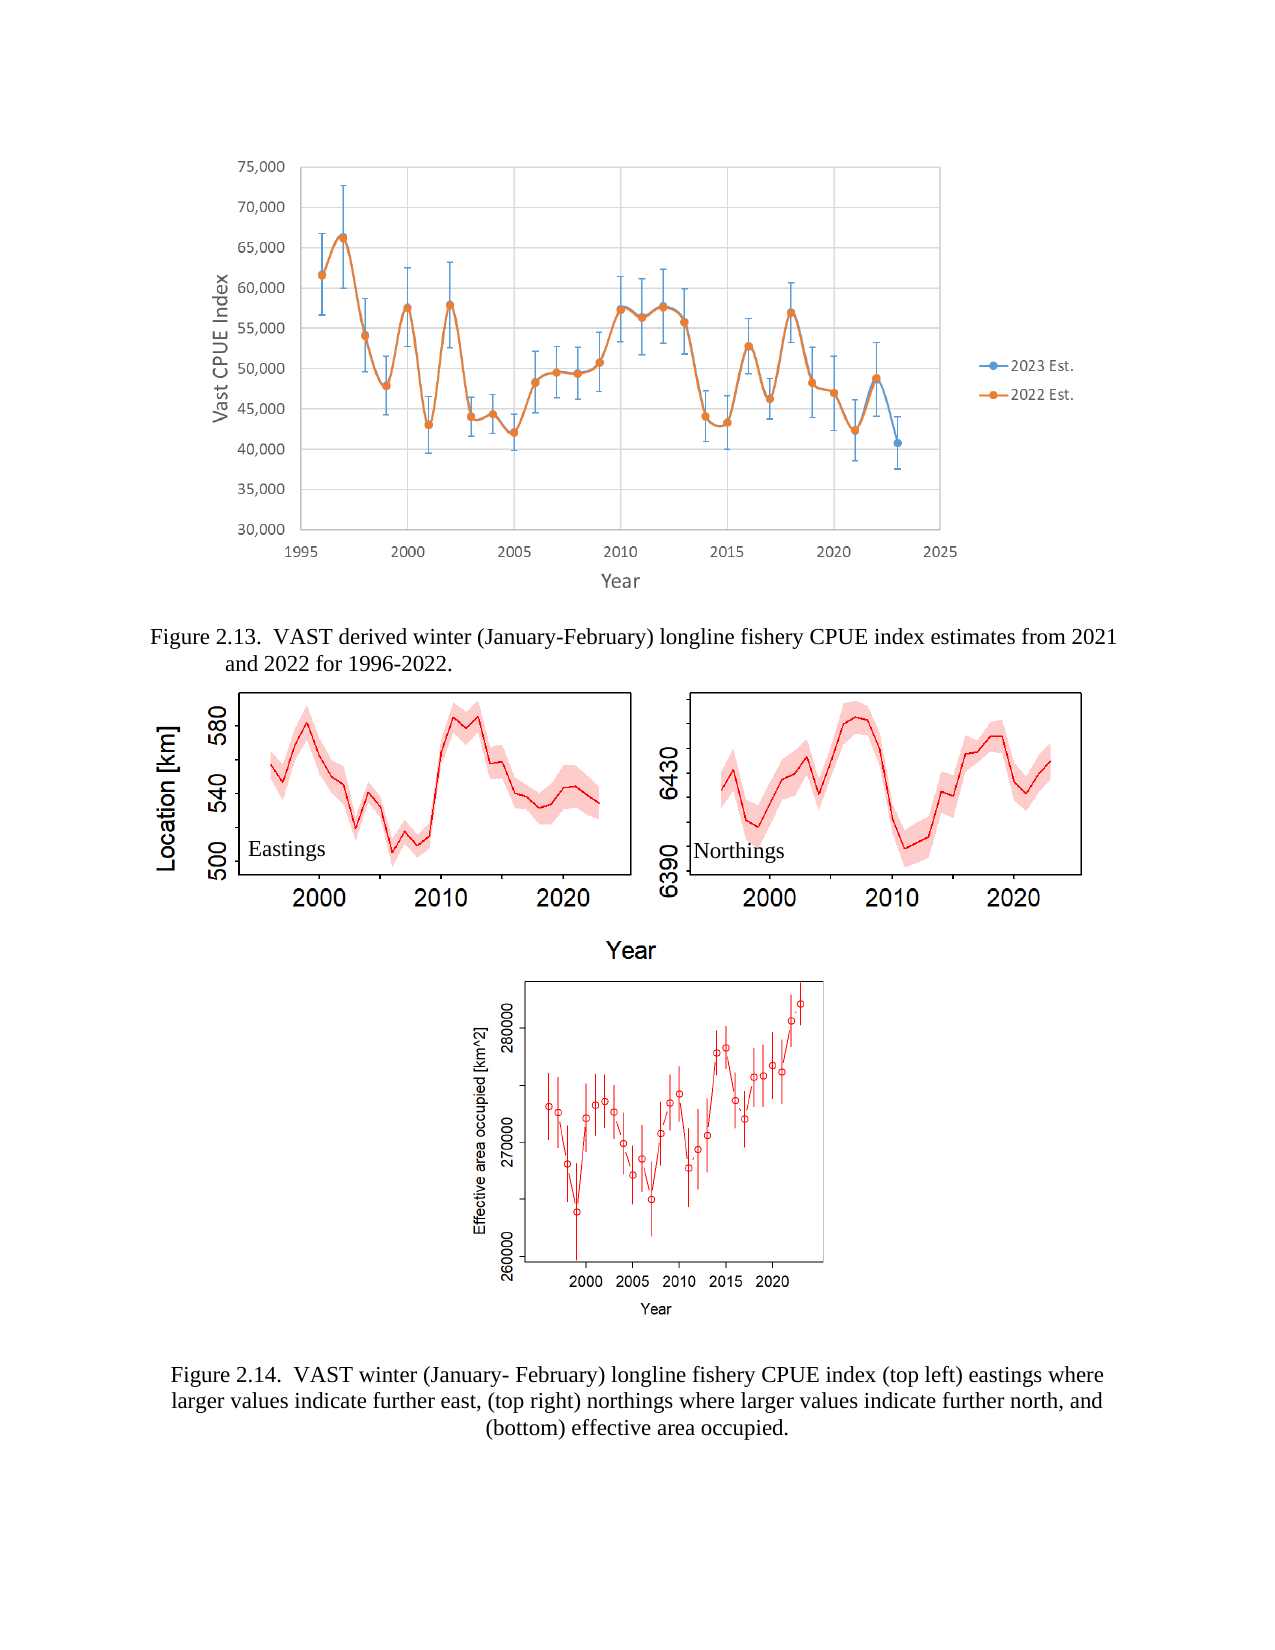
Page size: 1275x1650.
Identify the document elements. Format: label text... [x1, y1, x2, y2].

text Figure 2.. VAST winter (January- February) longline fishery CPUE index (top left) eastings where larger values indicate further east, (top right) northings where larger values indicate further north, and (bottom) effective area occupied. [150, 1361, 1125, 1440]
picture [187, 150, 1088, 611]
subtitle Figure 2.. VAST derived winter (January-February) longline fishery CPUE index estimates from 2021 and 2022 for 1996-2022. [150, 623, 1125, 676]
picture [150, 688, 1125, 1336]
